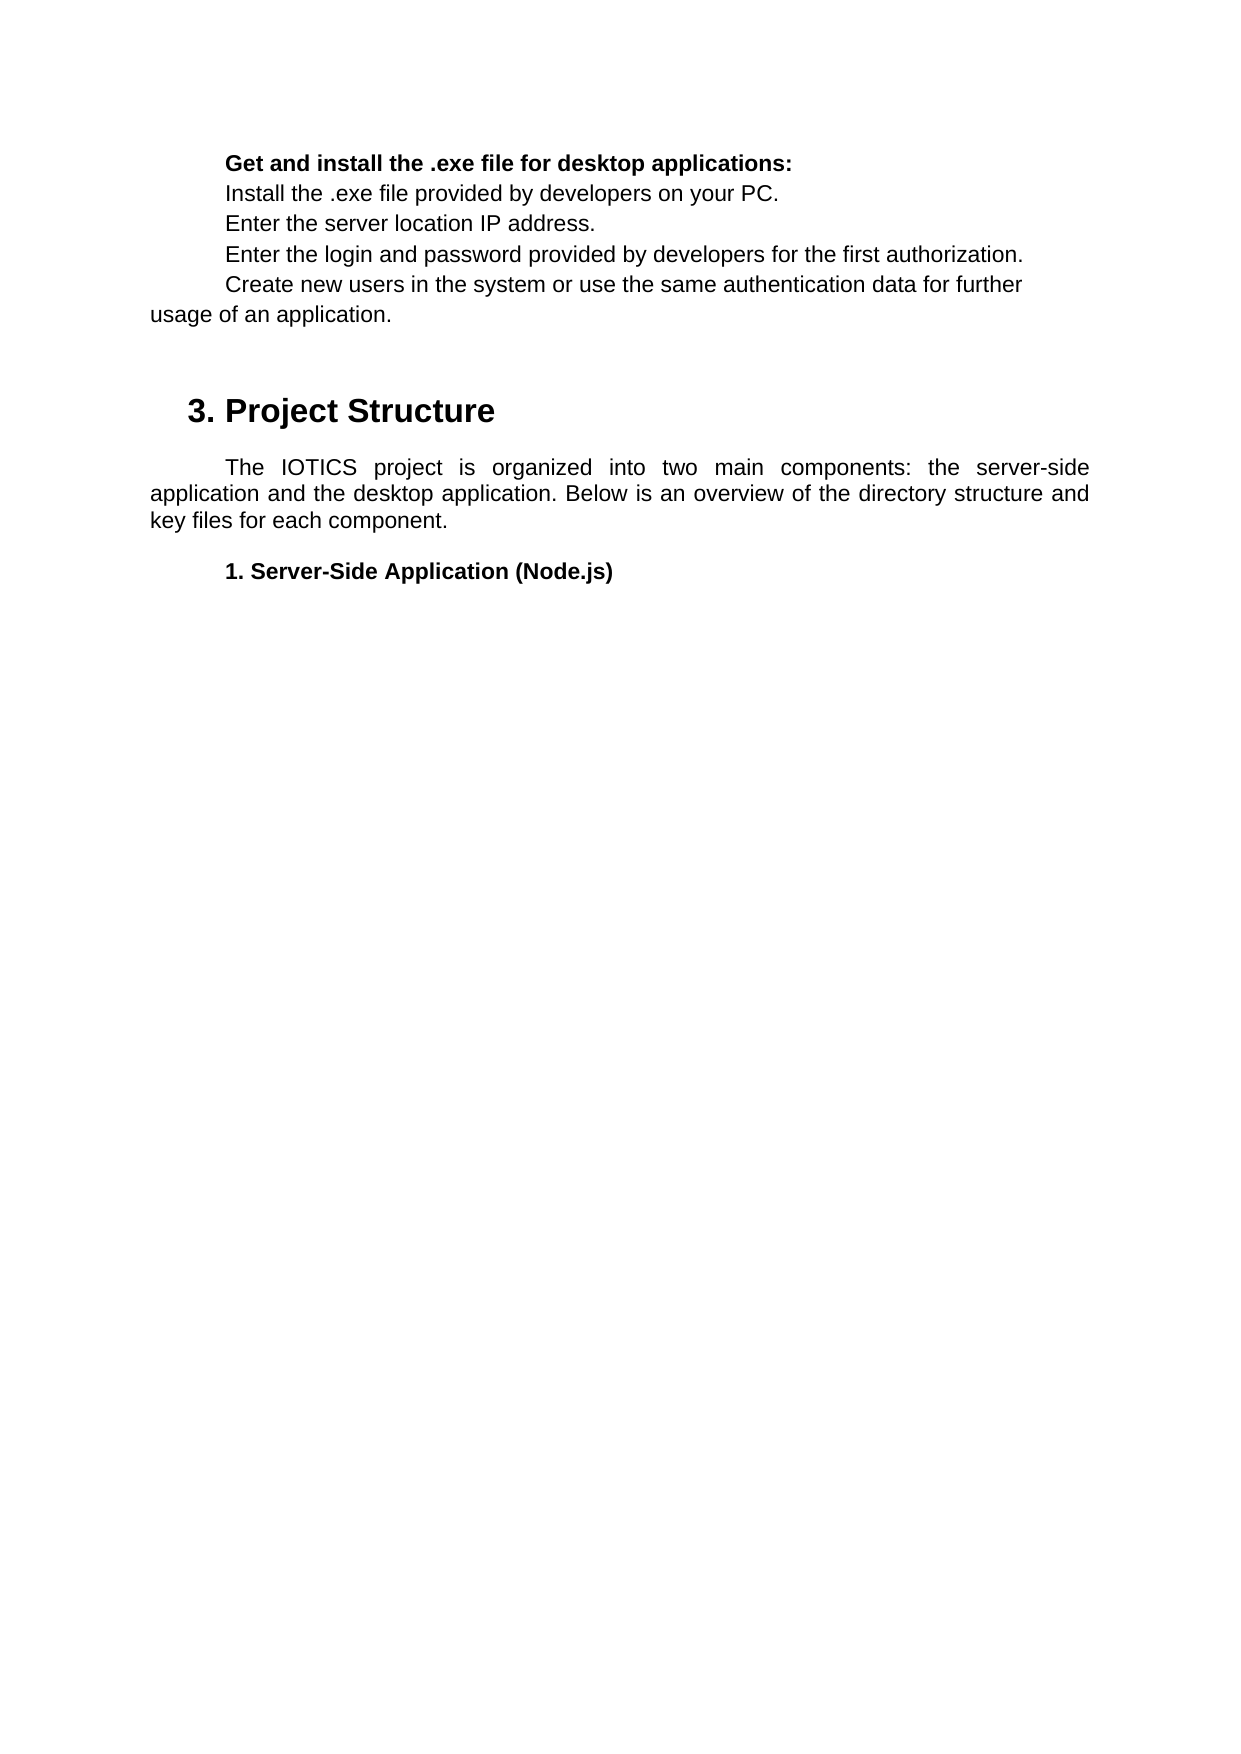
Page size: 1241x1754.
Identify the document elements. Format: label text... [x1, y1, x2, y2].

subtitle Project Structure [187, 391, 1090, 429]
text Create new users in the system or use the same authentication data for further usage of an application. [150, 271, 1090, 327]
text Enter the server location IP address. [150, 210, 1090, 237]
subtitle 1. Server-Side Application (Node.js) [150, 558, 1090, 584]
text Get and install the .exe file for desktop applications: Install the .exe file provided by developers on your PC. [150, 150, 1090, 207]
text The IOTICS project is organized into two main components: the server-side application and the desktop application. Below is an overview of the directory structure and key files for each component. [150, 454, 1090, 533]
text Enter the login and password provided by developers for the first authorization. [150, 241, 1090, 267]
